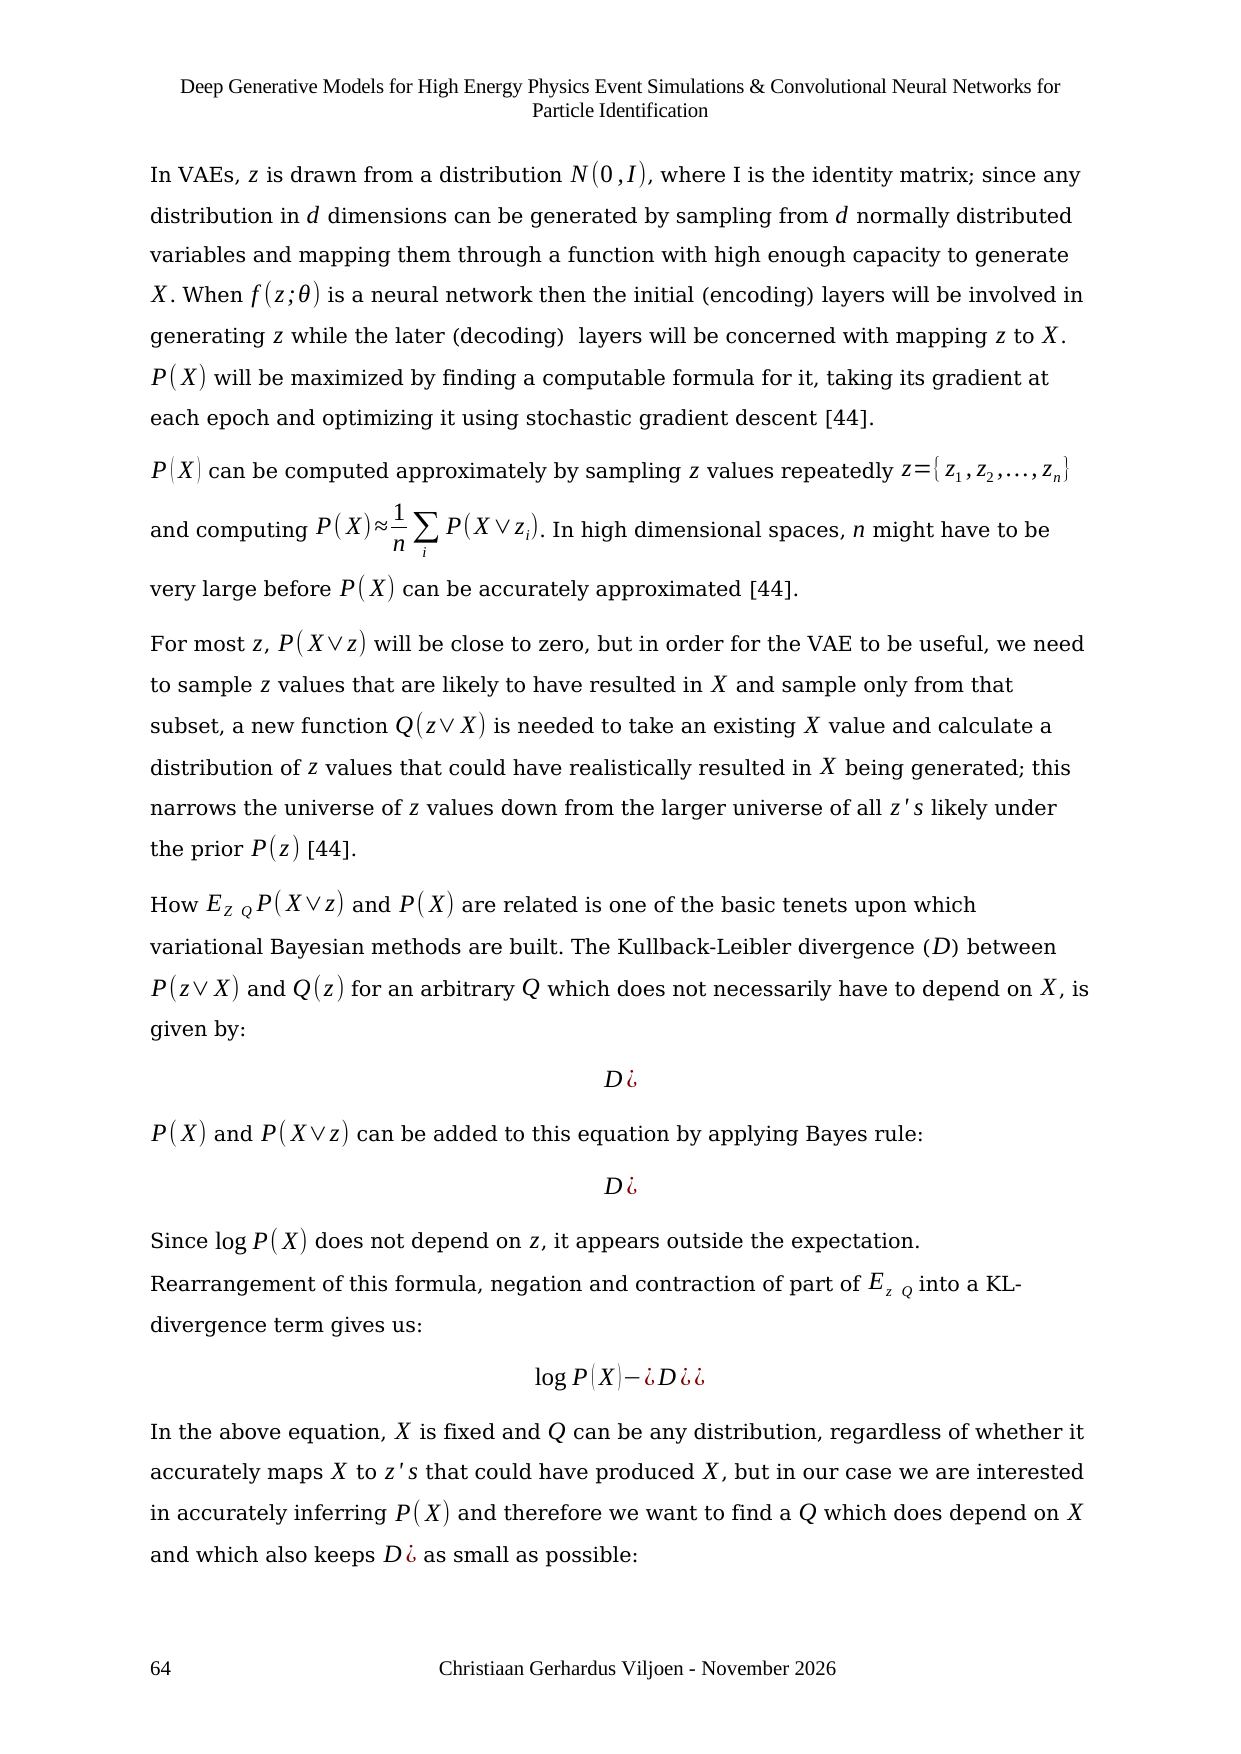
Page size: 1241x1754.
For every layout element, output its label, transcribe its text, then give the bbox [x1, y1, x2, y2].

text For most , will be close to zero, but in order for the VAE to be useful, we need to sample values that are likely to have resulted in and sample only from that subset, a new function is needed to take an existing value and calculate a distribution of values that could have realistically resulted in being generated; this narrows the universe of values down from the larger universe of all likely under the prior . [150, 628, 1090, 863]
text In VAEs, is drawn from a distribution , where I is the identity matrix; since any distribution in dimensions can be generated by sampling from normally distributed variables and mapping them through a function with high enough capacity to generate . When is a neural network then the initial (encoding) layers will be involved in generating while the later (decoding) layers will be concerned with mapping to . will be maximized by finding a computable formula for it, taking its gradient at each epoch and optimizing it using stochastic gradient descent . [150, 159, 1090, 430]
text In the above equation, is fixed and can be any distribution, regardless of whether it accurately maps to that could have produced , but in our case we are interested in accurately inferring and therefore we want to find a which does depend on and which also keeps as small as possible: [150, 1417, 1090, 1568]
text Since does not depend on , it appears outside the expectation. Rearrangement of this formula, negation and contraction of part of into a KL-divergence term gives us: [150, 1226, 1090, 1337]
text can be computed approximately by sampling values repeatedly and computing . In high dimensional spaces, might have to be very large before can be accurately approximated . [150, 455, 1090, 603]
text How and are related is one of the basic tenets upon which variational Bayesian methods are built. The Kullback-Leibler divergence () between and for an arbitrary which does not necessarily have to depend on , is given by: [150, 888, 1090, 1040]
text and can be added to this equation by applying Bayes rule: [150, 1118, 1090, 1148]
